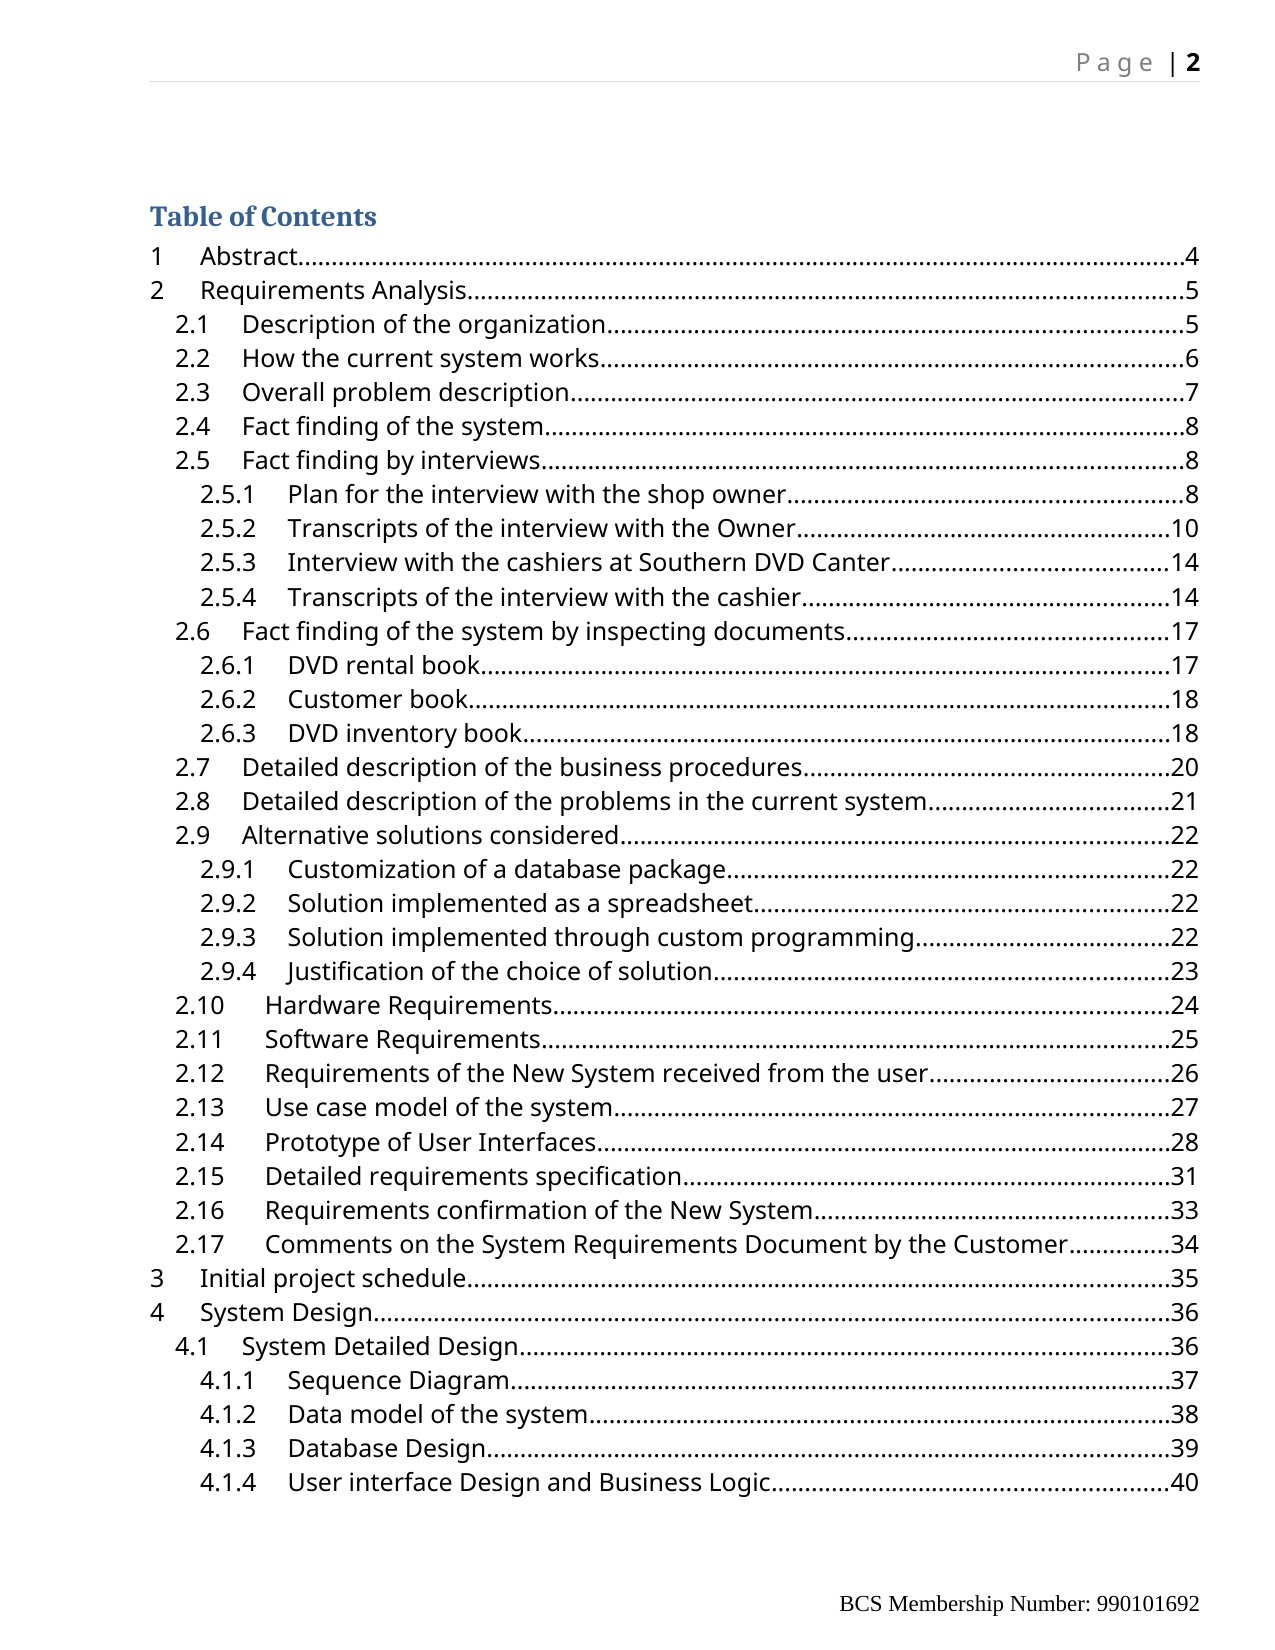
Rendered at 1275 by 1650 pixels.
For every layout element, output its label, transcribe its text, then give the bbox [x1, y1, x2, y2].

text 2.17 Comments on the System Requirements Document by the Customer 34 [175, 1226, 1200, 1260]
text 2.1 Description of the organization 5 [175, 307, 1200, 341]
text 2.4 Fact finding of the system 8 [175, 409, 1200, 443]
text 2.3 Overall problem description 7 [175, 375, 1200, 409]
text 2.8 Detailed description of the problems in the current system 21 [175, 783, 1200, 818]
text 4.1 System Detailed Design 36 [175, 1328, 1200, 1363]
text 4 System Design 36 [150, 1294, 1200, 1328]
text 4.1.2 Data model of the system 38 [200, 1397, 1200, 1431]
text 2.9.2 Solution implemented as a spreadsheet 22 [200, 886, 1200, 920]
text 2.11 Software Requirements 25 [175, 1022, 1200, 1056]
text 2.5.4 Transcripts of the interview with the cashier 14 [200, 579, 1200, 613]
text 2.5.2 Transcripts of the interview with the Owner 10 [200, 511, 1200, 545]
text 4.1.3 Database Design 39 [200, 1431, 1200, 1465]
text 2.15 Detailed requirements specification 31 [175, 1158, 1200, 1192]
text 2.13 Use case model of the system 27 [175, 1090, 1200, 1124]
text 2.6.1 DVD rental book 17 [200, 647, 1200, 681]
subtitle Table of Contents [150, 200, 1200, 233]
text 2.9.3 Solution implemented through custom programming 22 [200, 920, 1200, 954]
text 2.9.1 Customization of a database package 22 [200, 852, 1200, 886]
text 2.7 Detailed description of the business procedures 20 [175, 749, 1200, 783]
text 2.5.3 Interview with the cashiers at Southern DVD Canter 14 [200, 545, 1200, 579]
text 2.6.2 Customer book 18 [200, 681, 1200, 715]
text 2 Requirements Analysis 5 [150, 273, 1200, 307]
text 1 Abstract 4 [150, 238, 1200, 273]
text 2.2 How the current system works 6 [175, 341, 1200, 375]
text 4.1.4 User interface Design and Business Logic 40 [200, 1465, 1200, 1499]
text 3 Initial project schedule 35 [150, 1260, 1200, 1294]
text 2.10 Hardware Requirements 24 [175, 988, 1200, 1022]
text 2.14 Prototype of User Interfaces 28 [175, 1124, 1200, 1158]
text 2.16 Requirements confirmation of the New System 33 [175, 1192, 1200, 1226]
text 2.9 Alternative solutions considered 22 [175, 818, 1200, 852]
text 2.6 Fact finding of the system by inspecting documents 17 [175, 613, 1200, 647]
text 2.5 Fact finding by interviews 8 [175, 443, 1200, 477]
text 4.1.1 Sequence Diagram 37 [200, 1363, 1200, 1397]
text 2.12 Requirements of the New System received from the user 26 [175, 1056, 1200, 1090]
text 2.6.3 DVD inventory book 18 [200, 715, 1200, 749]
text 2.9.4 Justification of the choice of solution 23 [200, 954, 1200, 988]
text 2.5.1 Plan for the interview with the shop owner 8 [200, 477, 1200, 511]
